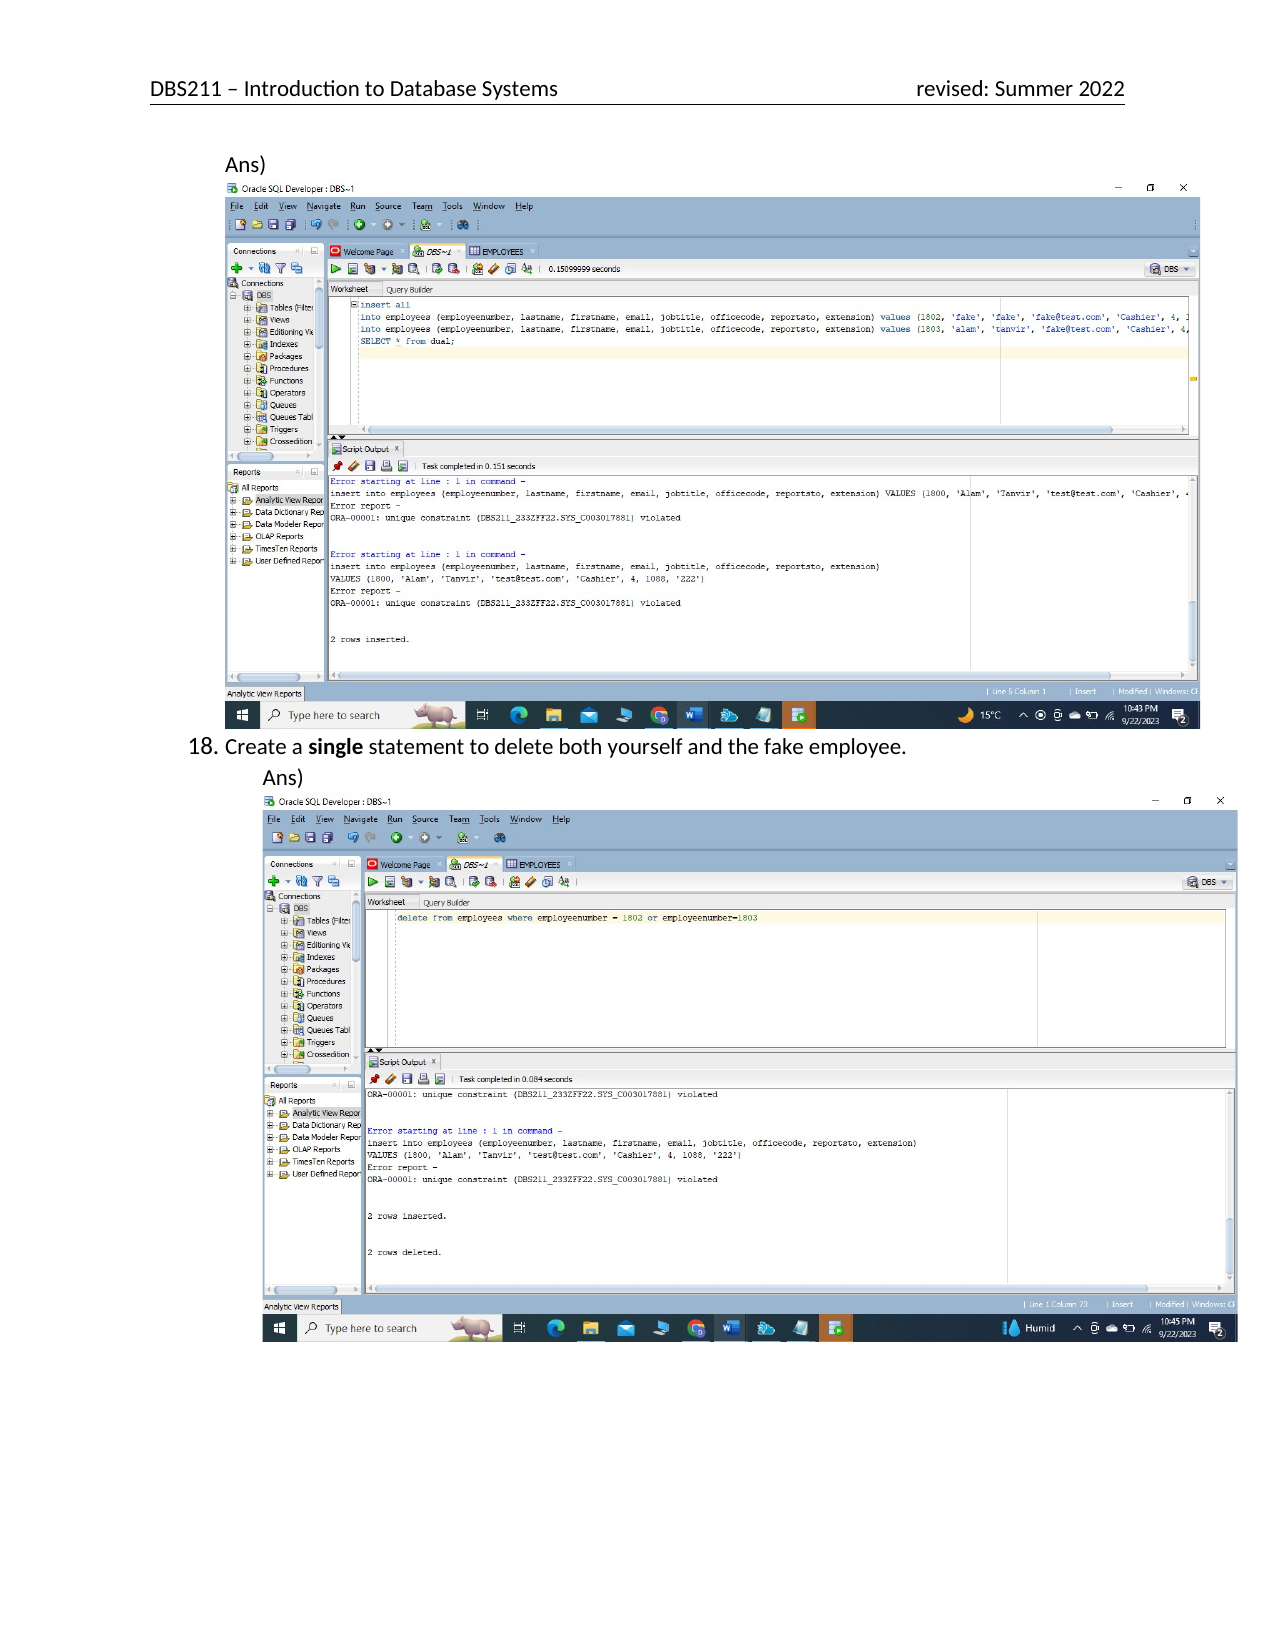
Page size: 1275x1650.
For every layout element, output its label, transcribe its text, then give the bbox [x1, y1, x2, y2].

list Create a single statement to delete both yourself and the fake employee. [187, 731, 1125, 761]
list Ans) [262, 763, 1125, 793]
picture [262, 793, 1238, 1342]
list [187, 150, 1125, 728]
picture [225, 180, 1200, 729]
